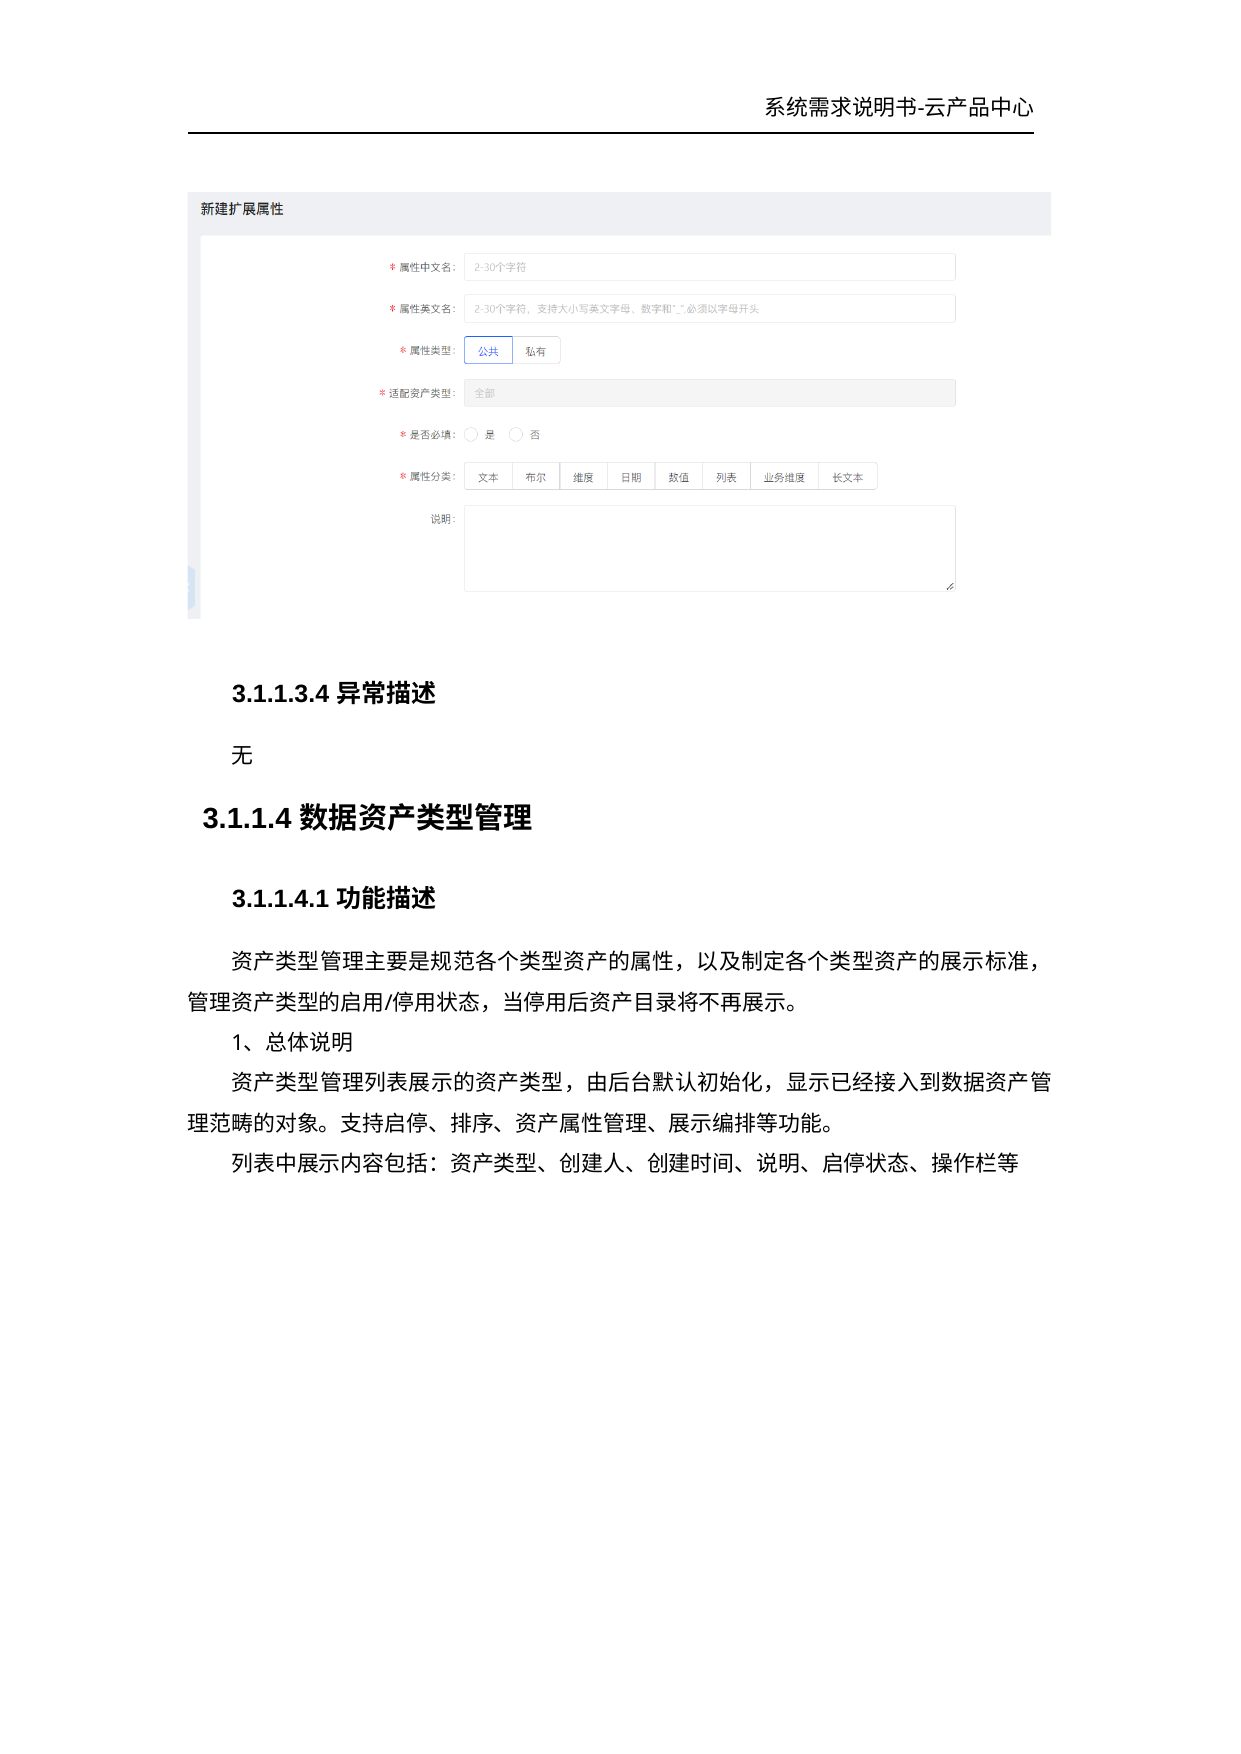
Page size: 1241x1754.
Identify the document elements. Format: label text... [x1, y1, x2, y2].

text 无 [187, 738, 1053, 770]
text 1、总体说明 [187, 1024, 1053, 1057]
text 资产类型管理主要是规范各个类型资产的属性，以及制定各个类型资产的展示标准，管理资产类型的启用/停用状态，当停用后资产目录将不再展示。 [187, 943, 1053, 1017]
picture [187, 192, 1052, 619]
text 资产类型管理列表展示的资产类型，由后台默认初始化，显示已经接入到数据资产管理范畴的对象。支持启停、排序、资产属性管理、展示编排等功能。 [187, 1065, 1053, 1138]
subtitle 异常描述 [232, 659, 1053, 724]
text 列表中展示内容包括：资产类型、创建人、创建时间、说明、启停状态、操作栏等 [187, 1146, 1053, 1178]
subtitle 数据资产类型管理 [202, 783, 1053, 848]
subtitle 功能描述 [232, 864, 1053, 929]
